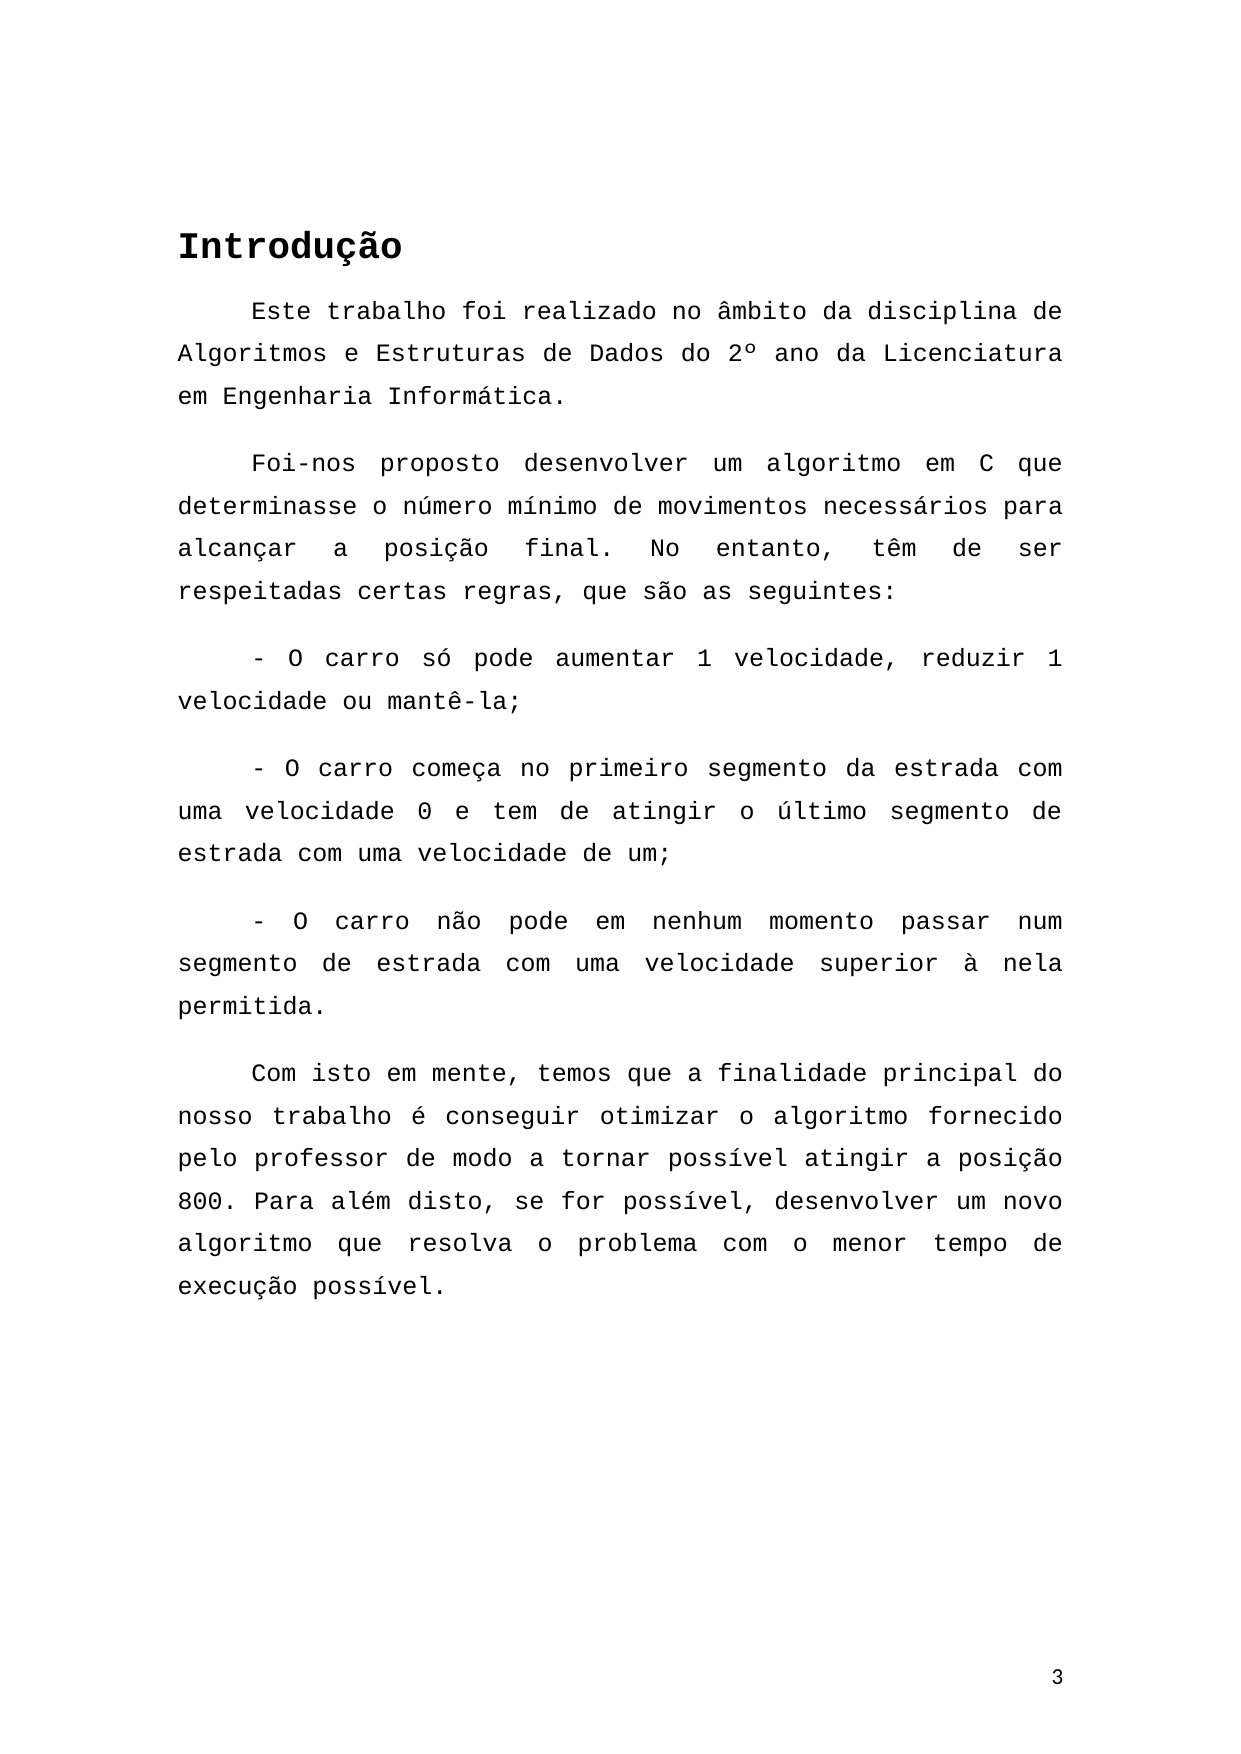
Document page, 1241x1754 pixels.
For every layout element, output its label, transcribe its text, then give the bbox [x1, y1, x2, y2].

text Foi-nos proposto desenvolver um algoritmo em C que determinasse o número mínimo de movimentos necessários para alcançar a posição final. No entanto, têm de ser respeitadas certas regras, que são as seguintes: [177, 451, 1063, 607]
text - O carro não pode em nenhum momento passar num segmento de estrada com uma velocidade superior à nela permitida. [177, 908, 1063, 1022]
text - O carro só pode aumentar 1 velocidade, reduzir 1 velocidade ou mantê-la; [177, 646, 1063, 717]
text - O carro começa no primeiro segmento da estrada com uma velocidade 0 e tem de atingir o último segmento de estrada com uma velocidade de um; [177, 756, 1063, 869]
text Com isto em mente, temos que a finalidade principal do nosso trabalho é conseguir otimizar o algoritmo fornecido pelo professor de modo a tornar possível atingir a posição 800. Para além disto, se for possível, desenvolver um novo algoritmo que resolva o problema com o menor tempo de execução possível. [177, 1061, 1063, 1302]
subtitle Introdução [177, 228, 1063, 270]
text Este trabalho foi realizado no âmbito da disciplina de Algoritmos e Estruturas de Dados do 2º ano da Licenciatura em Engenharia Informática. [177, 298, 1063, 412]
